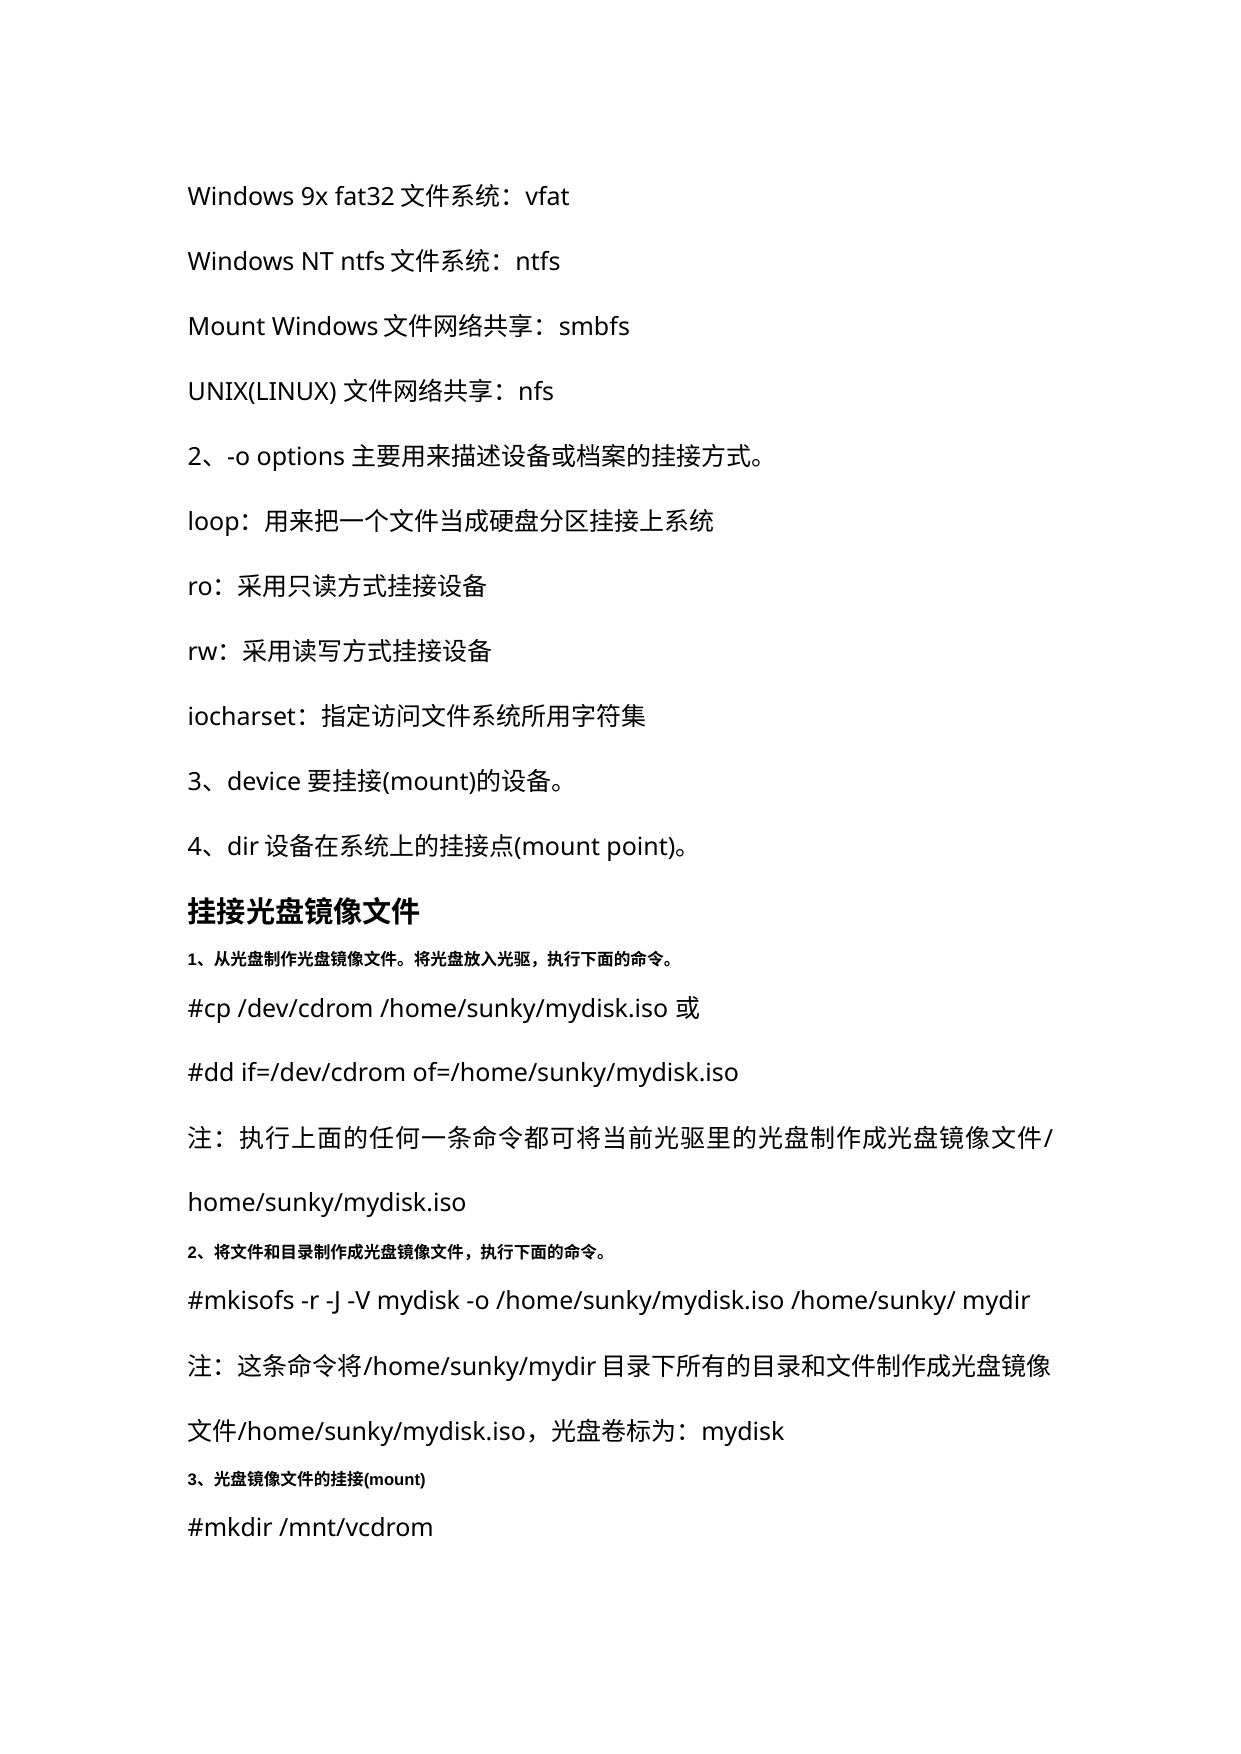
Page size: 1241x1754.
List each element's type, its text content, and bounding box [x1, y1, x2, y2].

text iocharset：指定访问文件系统所用字符集 [187, 682, 1053, 747]
text 注：执行上面的任何一条命令都可将当前光驱里的光盘制作成光盘镜像文件/home/sunky/mydisk.iso [187, 1104, 1053, 1234]
text ro：采用只读方式挂接设备 [187, 552, 1053, 617]
text UNIX(LINUX) 文件网络共享：nfs [187, 357, 1053, 422]
text 1、从光盘制作光盘镜像文件。将光盘放入光驱，执行下面的命令。 [187, 942, 1053, 974]
text 挂接光盘镜像文件 [187, 877, 1053, 942]
text 2、-o options 主要用来描述设备或档案的挂接方式。 [187, 422, 1053, 487]
text loop：用来把一个文件当成硬盘分区挂接上系统 [187, 487, 1053, 552]
text 注：这条命令将/home/sunky/mydir目录下所有的目录和文件制作成光盘镜像文件/home/sunky/mydisk.iso，光盘卷标为：mydisk [187, 1332, 1053, 1462]
text Windows NT ntfs文件系统：ntfs [187, 227, 1053, 292]
text 3、device 要挂接(mount)的设备。 4、dir设备在系统上的挂接点(mount point)。 [187, 747, 1053, 877]
text #mkdir /mnt/vcdrom [187, 1494, 1053, 1559]
text #mkisofs -r -J -V mydisk -o /home/sunky/mydisk.iso /home/sunky/ mydir [187, 1267, 1053, 1332]
text #cp /dev/cdrom /home/sunky/mydisk.iso 或 [187, 974, 1053, 1039]
text Mount Windows文件网络共享：smbfs [187, 292, 1053, 357]
text 3、光盘镜像文件的挂接(mount) [187, 1462, 1053, 1494]
text 2、将文件和目录制作成光盘镜像文件，执行下面的命令。 [187, 1234, 1053, 1267]
text Windows 9x fat32文件系统：vfat [187, 162, 1053, 227]
text #dd if=/dev/cdrom of=/home/sunky/mydisk.iso [187, 1039, 1053, 1104]
text rw：采用读写方式挂接设备 [187, 617, 1053, 682]
